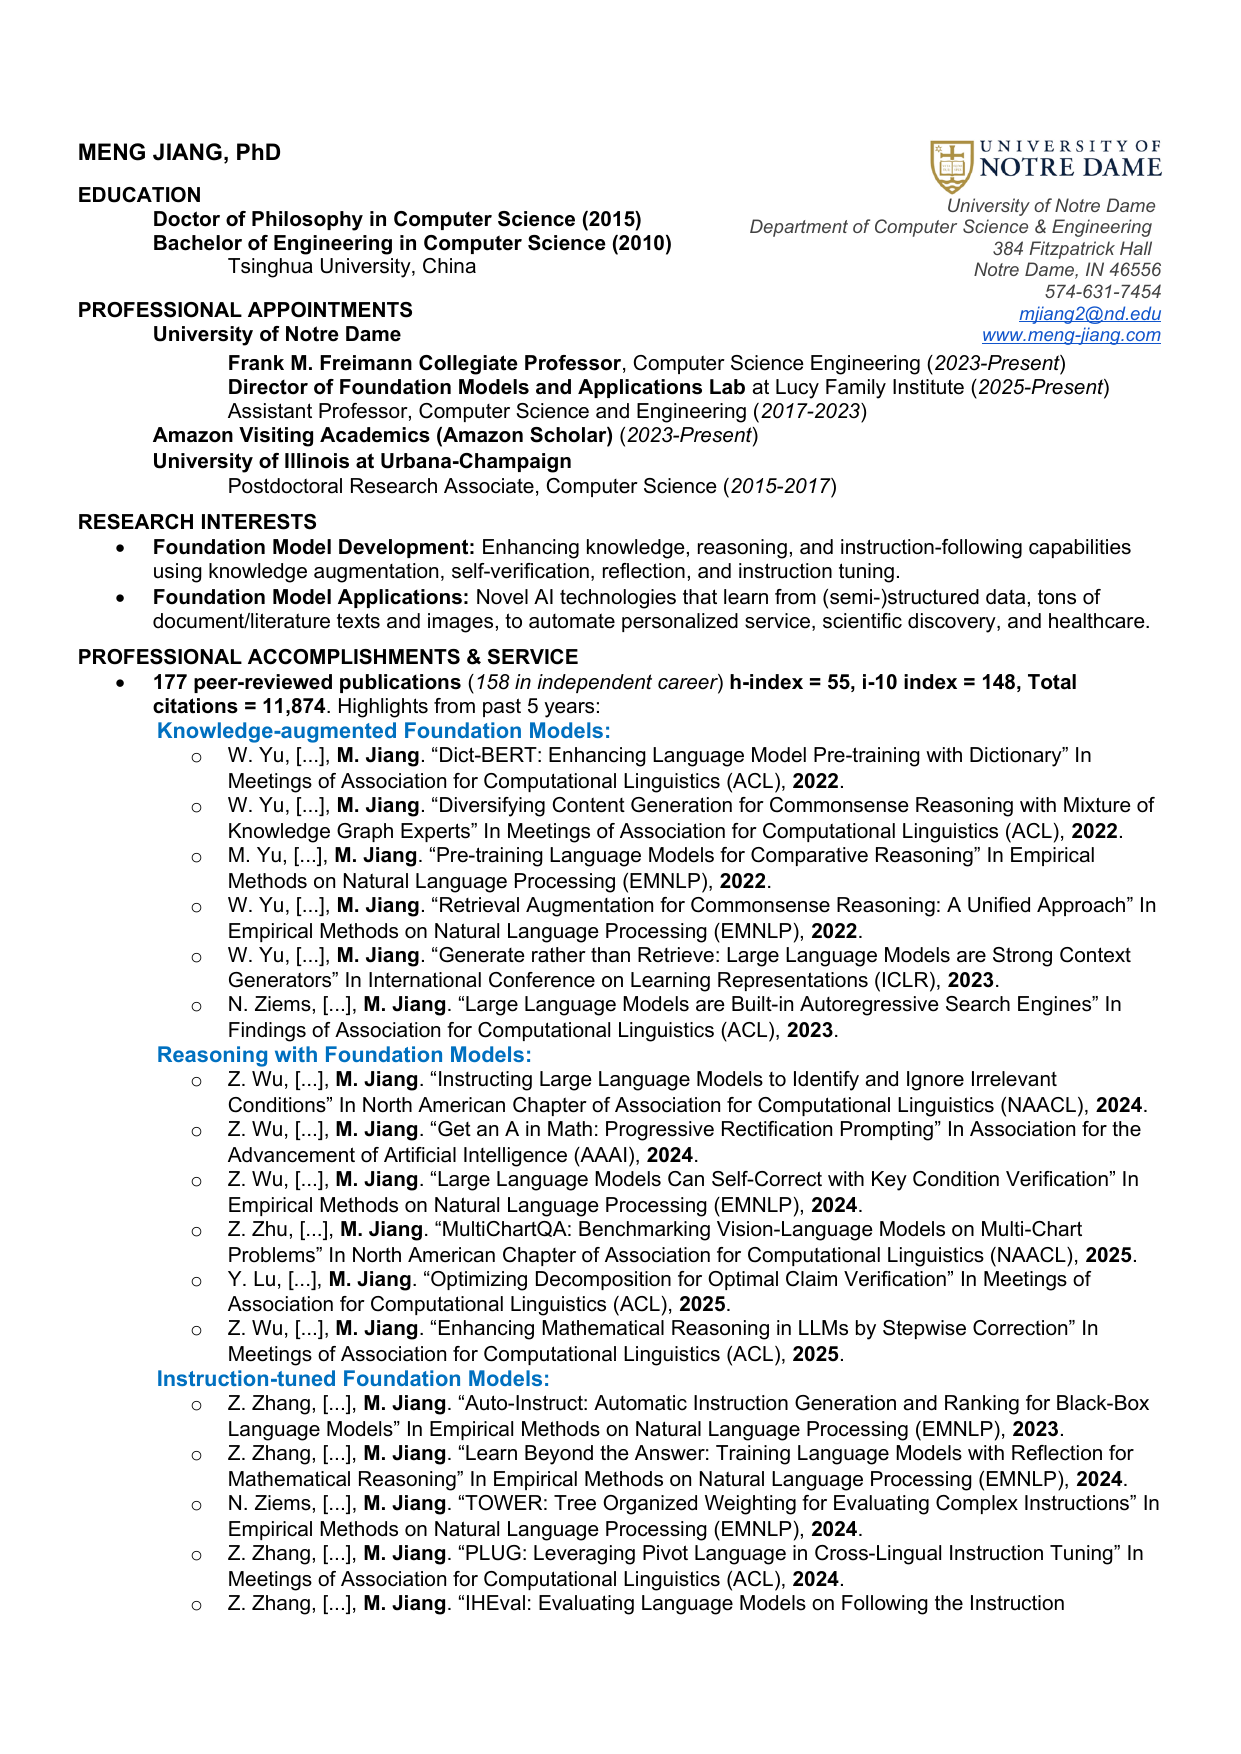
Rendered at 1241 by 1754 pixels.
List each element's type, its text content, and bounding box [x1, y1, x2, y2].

table_header University of Notre Dame Department of Computer Science & Engineering 384 Fitzpatrick Hall Notre Dame, IN 46556 574-631-7454 mjiang2@nd.edu www.meng-jiang.com [684, 138, 1163, 347]
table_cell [77, 349, 1163, 1618]
picture [929, 139, 1163, 195]
table_header MENG JIANG, PhD [77, 138, 681, 167]
table_cell EDUCATION Doctor of Philosophy in Computer Science (2015) Bachelor of Engineering in Computer Science (2010) Tsinghua University, China PROFESSIONAL APPOINTMENTS University of Notre Dame [77, 169, 681, 347]
